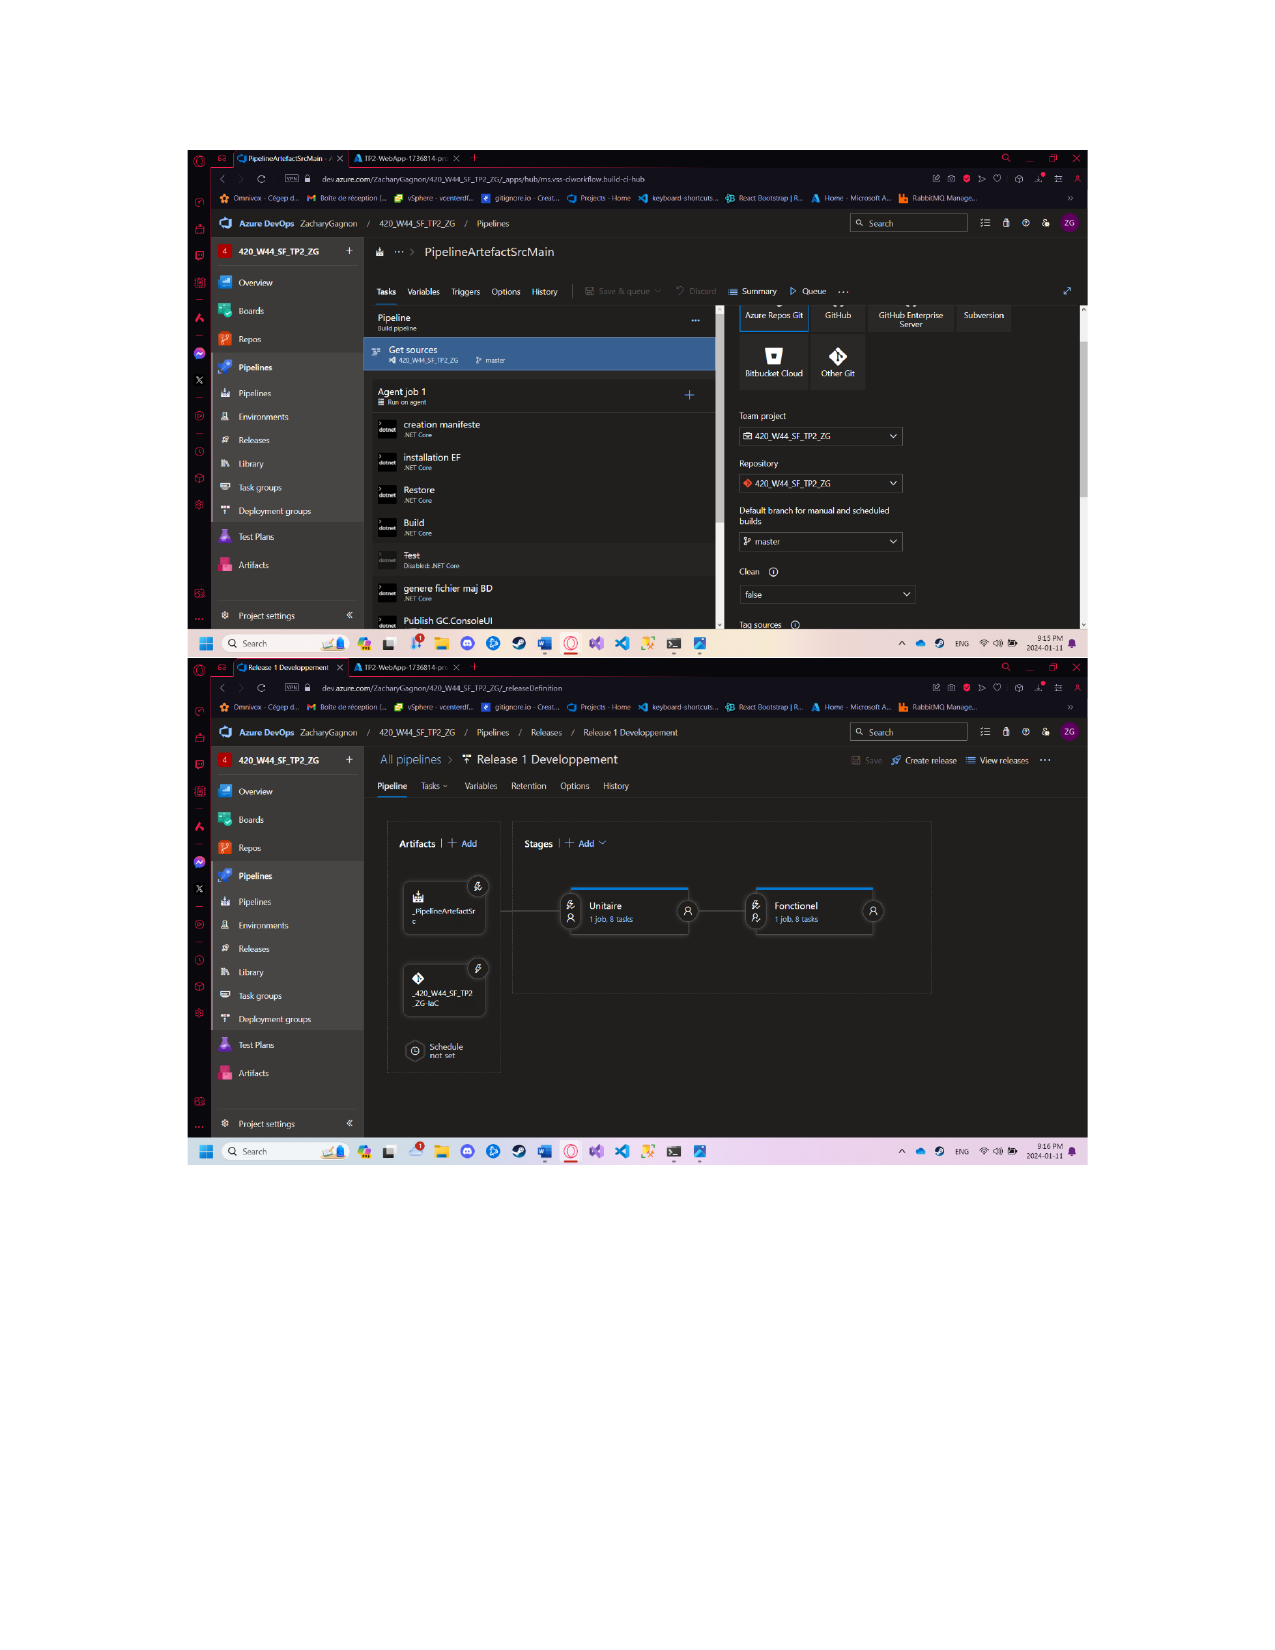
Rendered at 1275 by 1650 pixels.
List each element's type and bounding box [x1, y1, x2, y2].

picture [187, 658, 1088, 1165]
picture [187, 150, 1088, 657]
